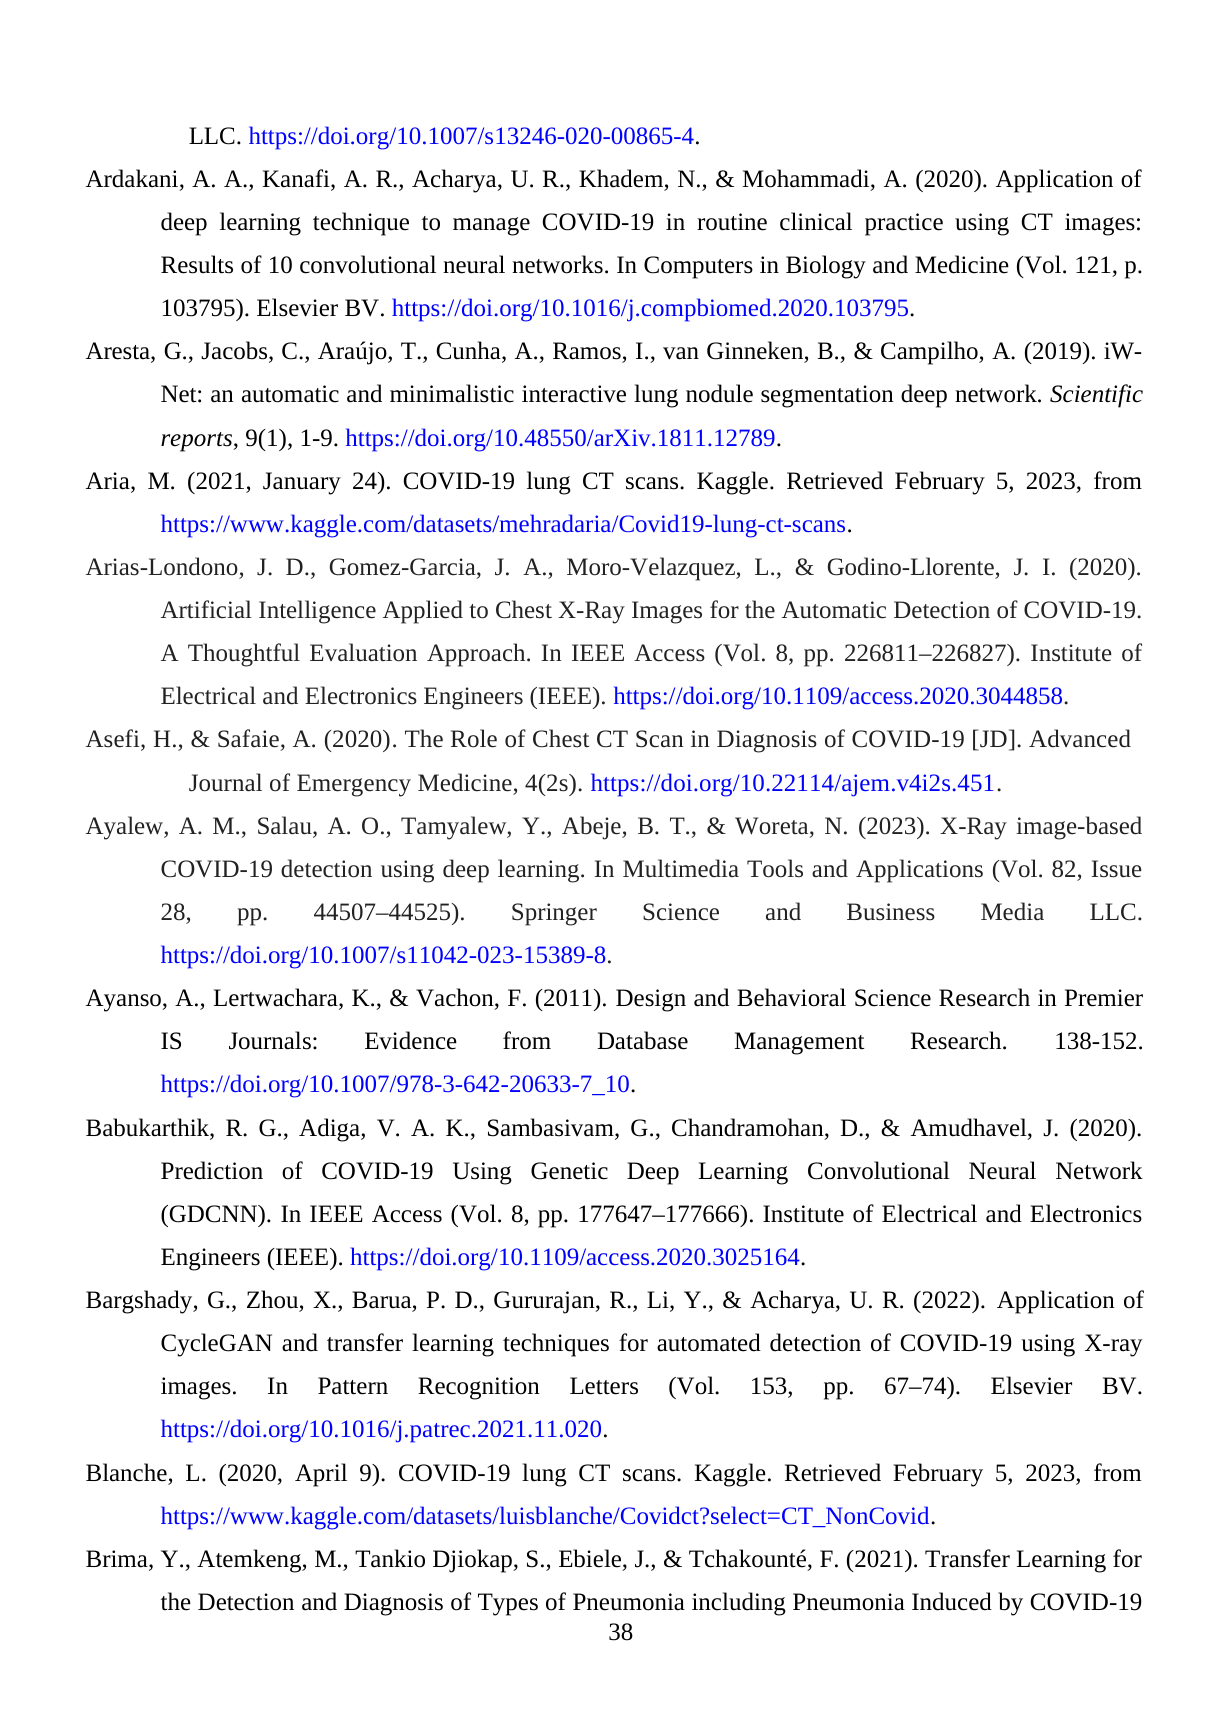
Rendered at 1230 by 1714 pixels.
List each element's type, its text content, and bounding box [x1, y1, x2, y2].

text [85, 1544, 1144, 1616]
text Aria, M. (2021, January 24). COVID-19 lung CT scans. Kaggle. Retrieved February 5, 2023, from https://www.kaggle.com/datasets/mehradaria/Covid19-lung-ct-scans. [85, 466, 1144, 538]
text Bargshady, G., Zhou, X., Barua, P. D., Gururajan, R., Li, Y., & Acharya, U. R. (2022). Application of CycleGAN and transfer learning techniques for automated detection of COVID-19 using X-ray images. In Pattern Recognition Letters (Vol. 153, pp. 67–74). Elsevier BV. https://doi.org/10.1016/j.patrec.2021.11.020. [85, 1285, 1144, 1443]
text Ardakani, A. A., Kanafi, A. R., Acharya, U. R., Khadem, N., & Mohammadi, A. (2020). Application of deep learning technique to manage COVID-19 in routine clinical practice using CT images: Results of 10 convolutional neural networks. In Computers in Biology and Medicine (Vol. 121, p. 103795). Elsevier BV. https://doi.org/10.1016/j.compbiomed.2020.103795. [85, 164, 1144, 322]
text Aresta, G., Jacobs, C., Araújo, T., Cunha, A., Ramos, I., van Ginneken, B., & Campilho, A. (2019). iW-Net: an automatic and minimalistic interactive lung nodule segmentation deep network. Scientific reports, 9(1), 1-9. https://doi.org/10.48550/arXiv.1811.12789. [85, 336, 1144, 451]
text Ayanso, A., Lertwachara, K., & Vachon, F. (2011). Design and Behavioral Science Research in Premier IS Journals: Evidence from Database Management Research. 138-152. https://doi.org/10.1007/978-3-642-20633-7_10. [85, 983, 1144, 1098]
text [85, 121, 1144, 149]
text Asefi, H., & Safaie, A. (2020). The Role of Chest CT Scan in Diagnosis of COVID-19 [JD]. Advanced Journal of Emergency Medicine, 4(2s). https://doi.org/10.22114/ajem.v4i2s.451. [85, 724, 1133, 796]
text Blanche, L. (2020, April 9). COVID-19 lung CT scans. Kaggle. Retrieved February 5, 2023, from https://www.kaggle.com/datasets/luisblanche/Covidct?select=CT_NonCovid. [85, 1458, 1144, 1529]
text Arias-Londono, J. D., Gomez-Garcia, J. A., Moro-Velazquez, L., & Godino-Llorente, J. I. (2020). Artificial Intelligence Applied to Chest X-Ray Images for the Automatic Detection of COVID-19. A Thoughtful Evaluation Approach. In IEEE Access (Vol. 8, pp. 226811–226827). Institute of Electrical and Electronics Engineers (IEEE). https://doi.org/10.1109/access.2020.3044858. [85, 581, 1144, 710]
text Babukarthik, R. G., Adiga, V. A. K., Sambasivam, G., Chandramohan, D., & Amudhavel, J. (2020). Prediction of COVID-19 Using Genetic Deep Learning Convolutional Neural Network (GDCNN). In IEEE Access (Vol. 8, pp. 177647–177666). Institute of Electrical and Electronics Engineers (IEEE). https://doi.org/10.1109/access.2020.3025164. [85, 1113, 1144, 1271]
text Ayalew, A. M., Salau, A. O., Tamyalew, Y., Abeje, B. T., & Woreta, N. (2023). X-Ray image-based COVID-19 detection using deep learning. In Multimedia Tools and Applications (Vol. 82, Issue 28, pp. 44507–44525). Springer Science and Business Media LLC. https://doi.org/10.1007/s11042-023-15389-8. [85, 839, 1144, 969]
